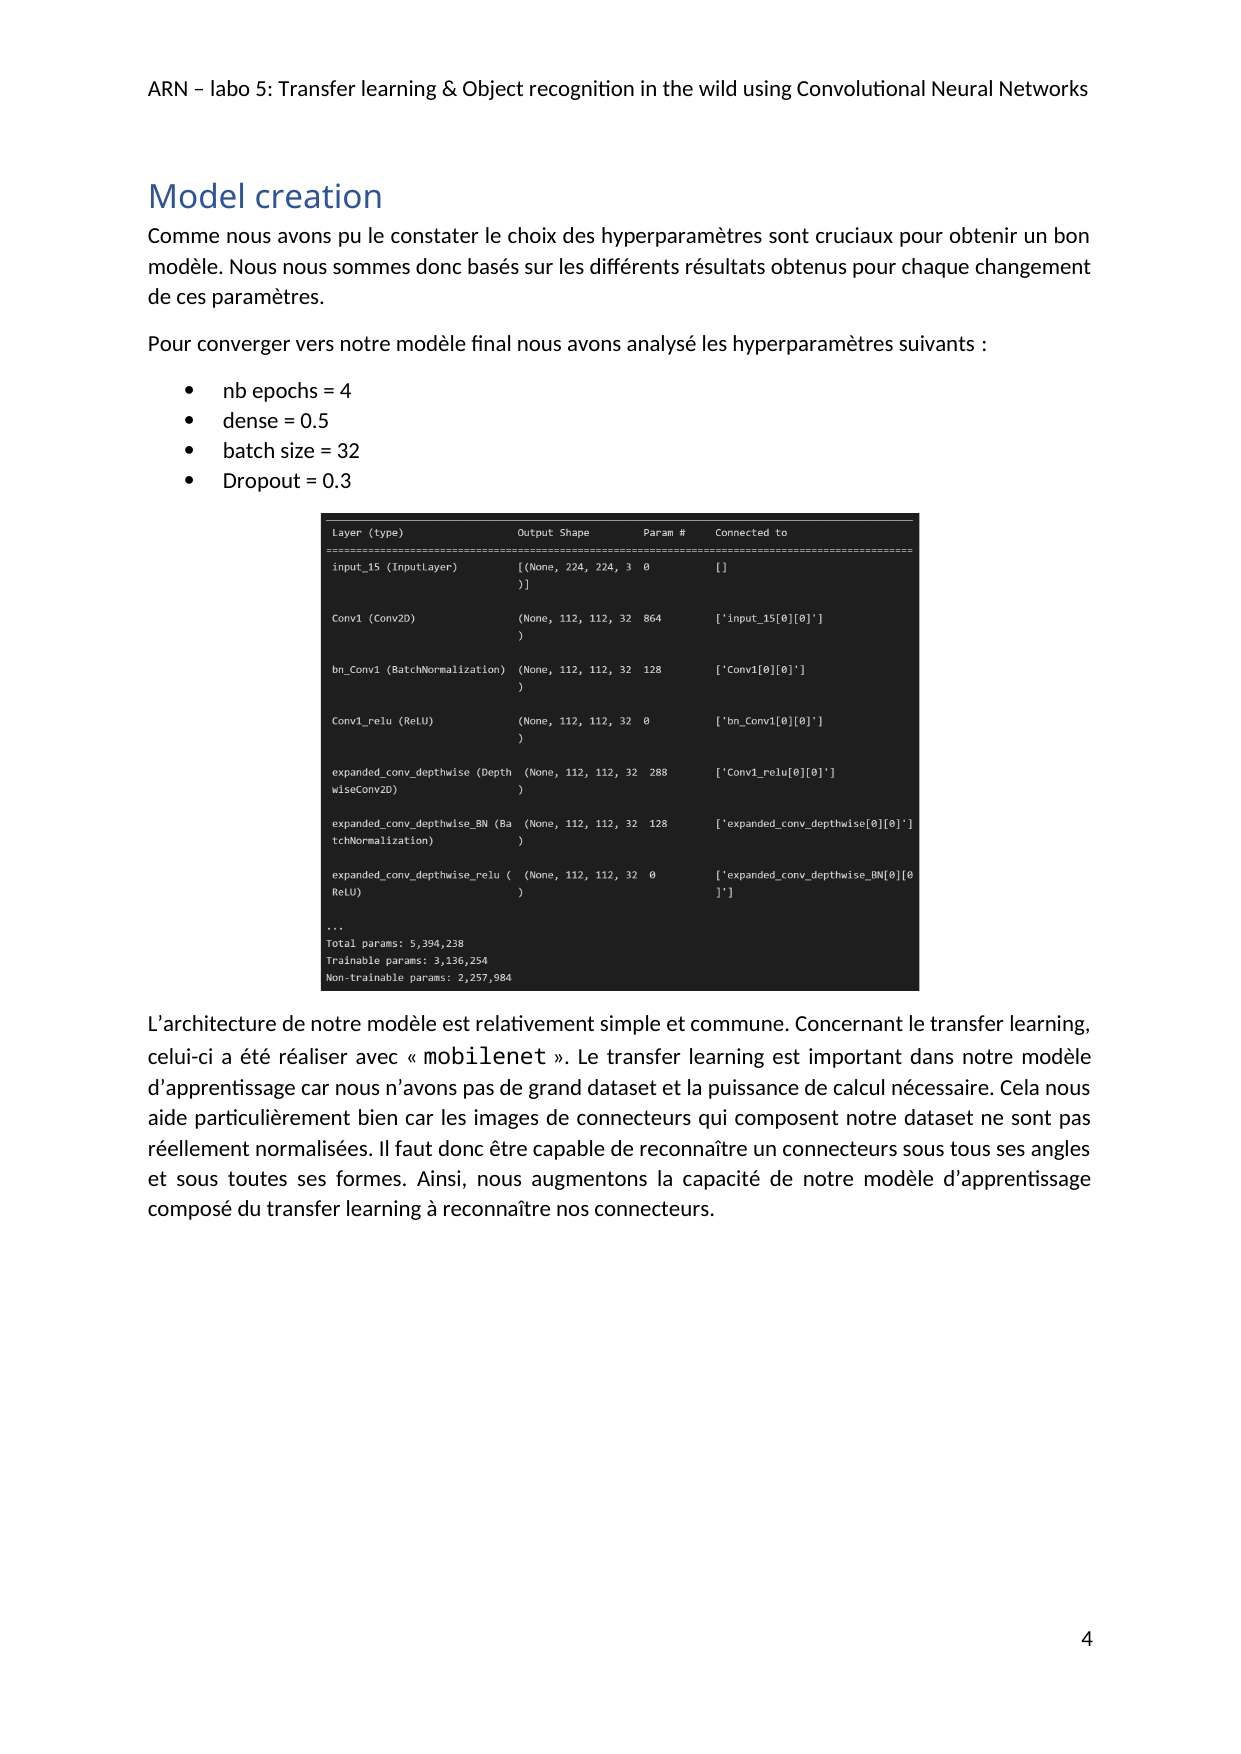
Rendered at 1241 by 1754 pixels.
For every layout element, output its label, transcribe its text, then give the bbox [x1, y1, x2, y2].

picture [320, 513, 920, 991]
list nb epochs = 4 [185, 376, 1093, 404]
text L’architecture de notre modèle est relativement simple et commune. Concernant le transfer learning, celui-ci a été réaliser avec « mobilenet ». Le transfer learning est important dans notre modèle d’apprentissage car nous n’avons pas de grand dataset et la puissance de calcul nécessaire. Cela nous aide particulièrement bien car les images de connecteurs qui composent notre dataset ne sont pas réellement normalisées. Il faut donc être capable de reconnaître un connecteurs sous tous ses angles et sous toutes ses formes. Ainsi, nous augmentons la capacité de notre modèle d’apprentissage composé du transfer learning à reconnaître nos connecteurs. [148, 1009, 1093, 1222]
list Dropout = 0.3 [185, 466, 1093, 494]
list batch size = 32 [185, 436, 1093, 464]
list dense = 0.5 [185, 406, 1093, 434]
text Pour converger vers notre modèle final nous avons analysé les hyperparamètres suivants : [148, 329, 1093, 357]
subtitle Model creation [148, 173, 1093, 218]
text Comme nous avons pu le constater le choix des hyperparamètres sont cruciaux pour obtenir un bon modèle. Nous nous sommes donc basés sur les différents résultats obtenus pour chaque changement de ces paramètres. [148, 222, 1093, 310]
